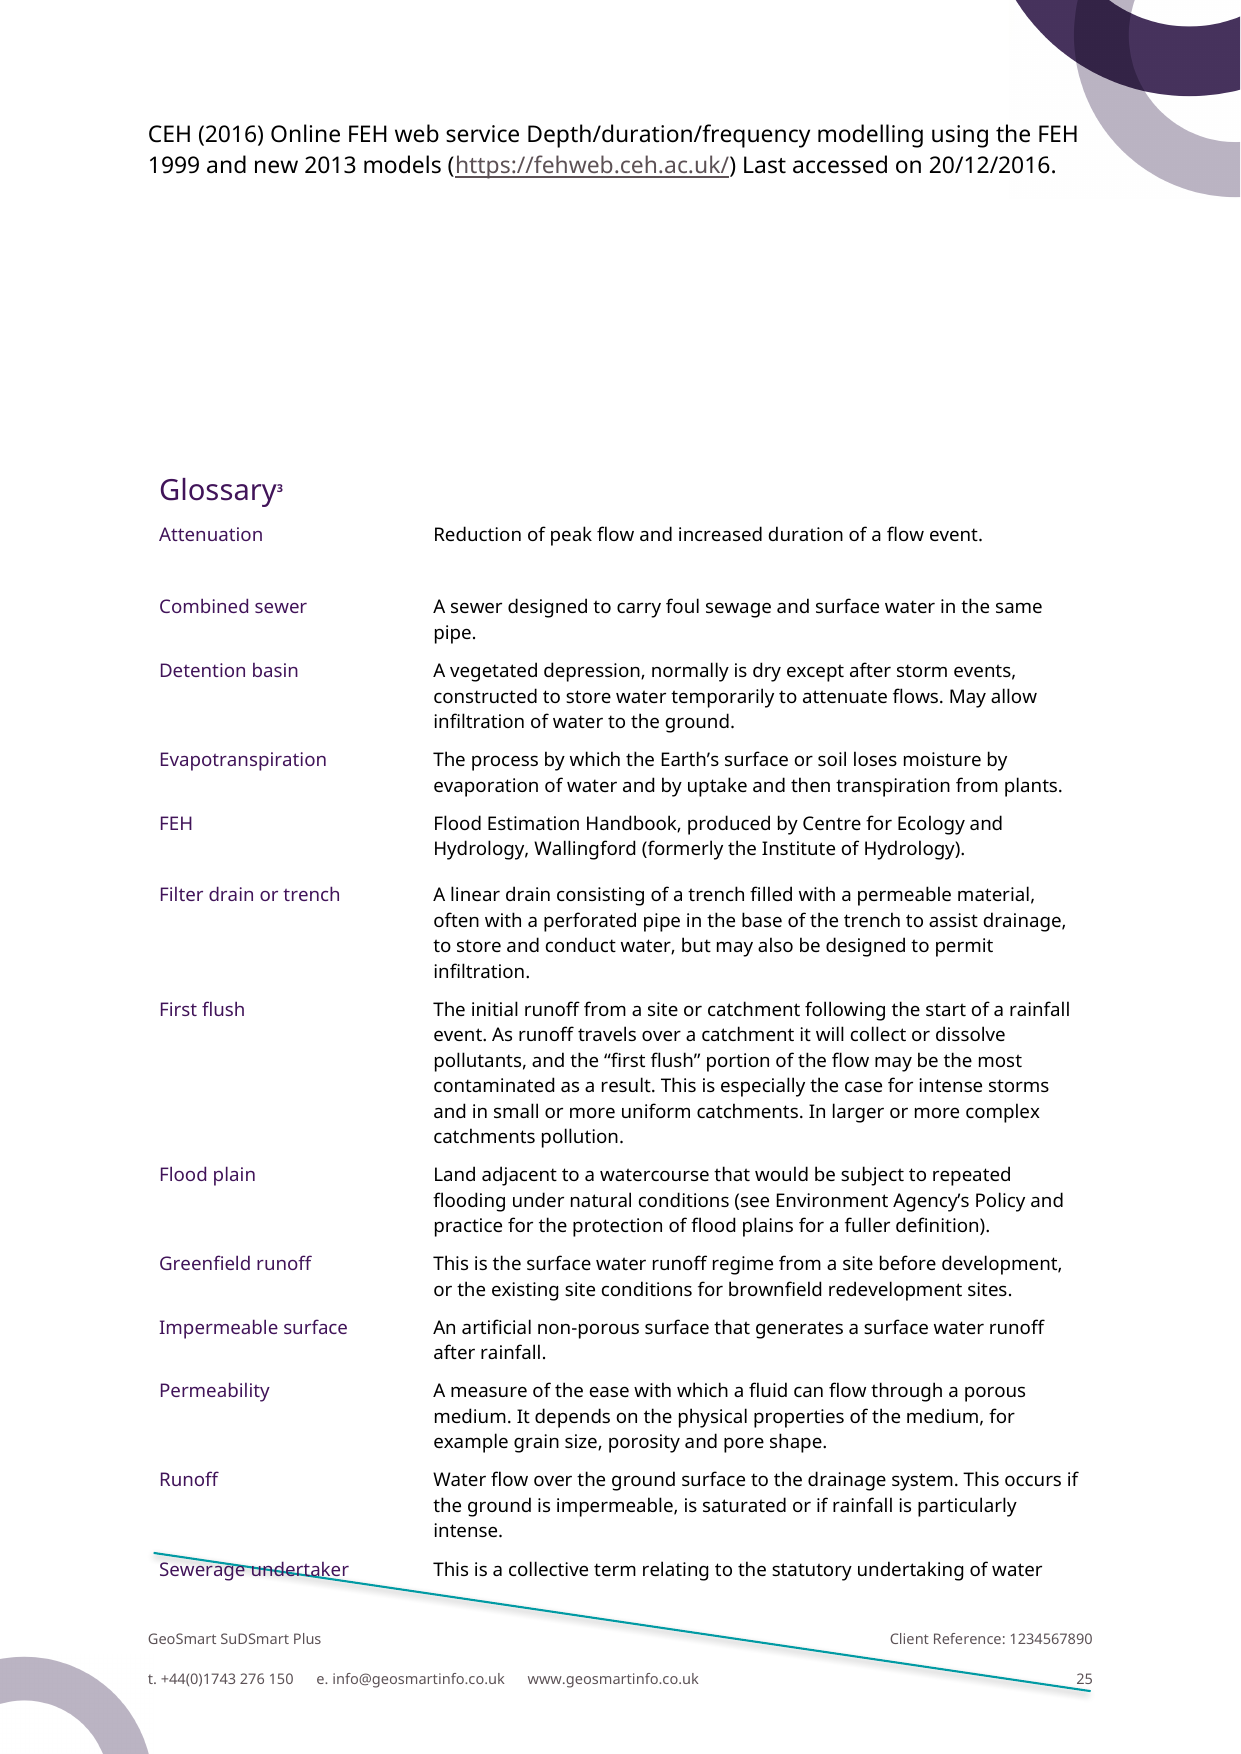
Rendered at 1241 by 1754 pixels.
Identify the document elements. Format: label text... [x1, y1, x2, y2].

text CEH (2016) Online FEH web service Depth/duration/frequency modelling using the FEH 1999 and new 2013 models (https://fehweb.ceh.ac.uk/) Last accessed on 20/12/2016. [148, 118, 1092, 181]
picture [1008, 0, 1241, 199]
table_cell Flood plain [148, 1155, 422, 1244]
table_cell Filter drain or trench [148, 875, 422, 990]
table_cell Water flow over the ground surface to the drainage system. This occurs if the ground is impermeable, is saturated or if rainfall is particularly intense. [422, 1461, 1091, 1549]
table_cell Greenfield runoff [148, 1244, 422, 1308]
table_cell Permeability [148, 1371, 422, 1461]
table_header Glossary3 [148, 419, 1091, 515]
table_cell Reduction of peak flow and increased duration of a flow event. [422, 515, 1091, 588]
table_cell Land adjacent to a watercourse that would be subject to repeated flooding under natural conditions (see Environment Agency’s Policy and practice for the protection of flood plains for a fuller definition). [422, 1155, 1091, 1244]
table_cell FEH [148, 804, 422, 875]
table_cell A linear drain consisting of a trench filled with a permeable material, often with a perforated pipe in the base of the trench to assist drainage, to store and conduct water, but may also be designed to permit infiltration. [422, 875, 1091, 990]
table_cell Detention basin [148, 651, 422, 740]
table_cell Flood Estimation Handbook, produced by Centre for Ecology and Hydrology, Wallingford (formerly the Institute of Hydrology). [422, 804, 1091, 875]
table_cell Evapotranspiration [148, 740, 422, 804]
table_cell Attenuation [148, 515, 422, 588]
table_cell A measure of the ease with which a fluid can flow through a porous medium. It depends on the physical properties of the medium, for example grain size, porosity and pore shape. [422, 1371, 1091, 1461]
table_cell The initial runoff from a site or catchment following the start of a rainfall event. As runoff travels over a catchment it will collect or dissolve pollutants, and the “first flush” portion of the flow may be the most contaminated as a result. This is especially the case for intense storms and in small or more uniform catchments. In larger or more complex catchments pollution. [422, 990, 1091, 1155]
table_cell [422, 1550, 1091, 1588]
picture [0, 1654, 154, 1754]
table_cell The process by which the Earth’s surface or soil loses moisture by evaporation of water and by uptake and then transpiration from plants. [422, 740, 1091, 804]
table_cell First flush [148, 990, 422, 1155]
table_cell This is the surface water runoff regime from a site before development, or the existing site conditions for brownfield redevelopment sites. [422, 1244, 1091, 1308]
table_cell Combined sewer [148, 588, 422, 651]
table_cell An artificial non-porous surface that generates a surface water runoff after rainfall. [422, 1308, 1091, 1371]
table_cell Sewerage undertaker [148, 1550, 422, 1588]
table_cell Impermeable surface [148, 1308, 422, 1371]
table_cell Runoff [148, 1461, 422, 1549]
table_cell A sewer designed to carry foul sewage and surface water in the same pipe. [422, 588, 1091, 651]
table_cell A vegetated depression, normally is dry except after storm events, constructed to store water temporarily to attenuate flows. May allow infiltration of water to the ground. [422, 651, 1091, 740]
